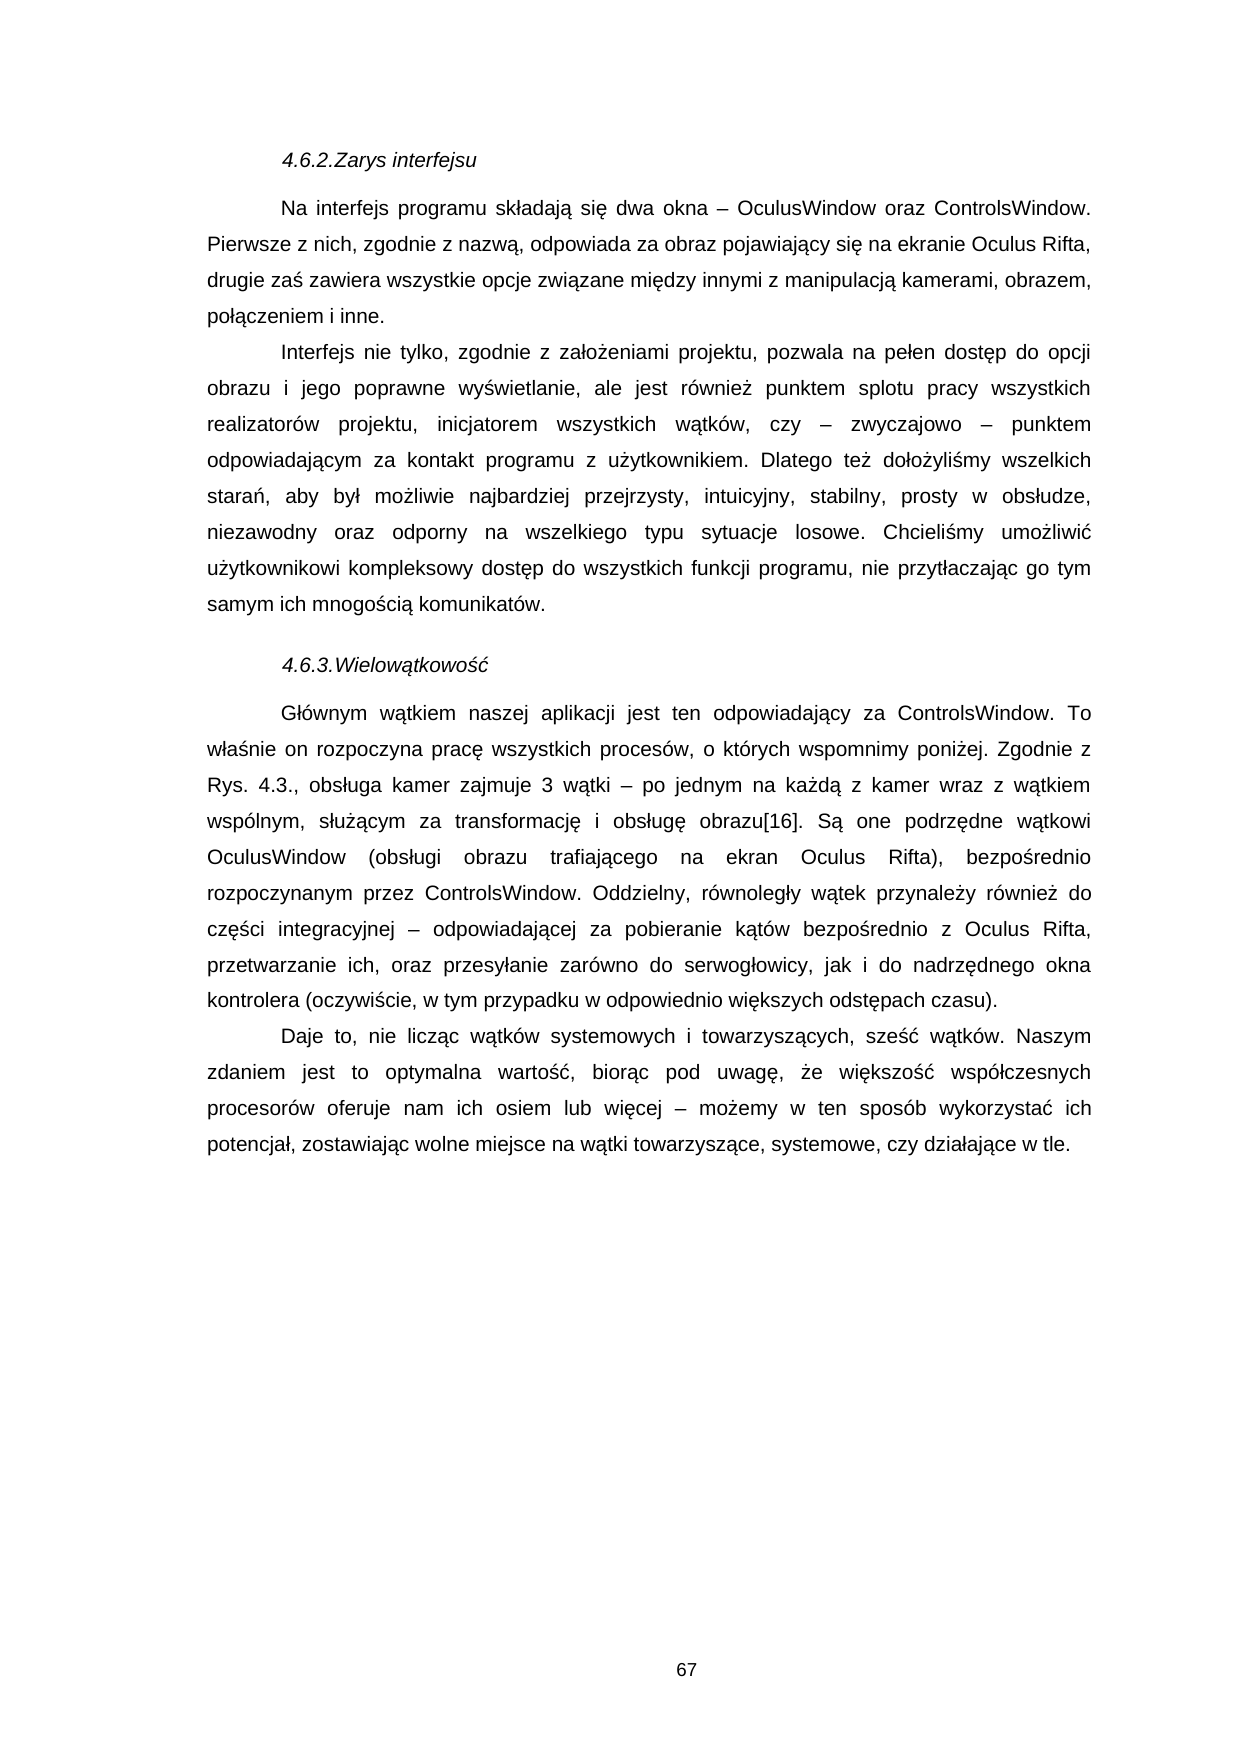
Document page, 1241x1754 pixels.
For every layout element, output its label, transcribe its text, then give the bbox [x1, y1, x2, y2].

text Daje to, nie licząc wątków systemowych i towarzyszących, sześć wątków. Naszym zdaniem jest to optymalna wartość, biorąc pod uwagę, że większość współczesnych procesorów oferuje nam ich osiem lub więcej – możemy w ten sposób wykorzystać ich potencjał, zostawiając wolne miejsce na wątki towarzyszące, systemowe, czy działające w tle. [207, 1024, 1092, 1156]
text Głównym wątkiem naszej aplikacji jest ten odpowiadający za ControlsWindow. To właśnie on rozpoczyna pracę wszystkich procesów, o których wspomnimy poniżej. Zgodnie z Rys. 4.3., obsługa kamer zajmuje 3 wątki – po jednym na każdą z kamer wraz z wątkiem wspólnym, służącym za transformację i obsługę obrazu[16]. Są one podrzędne wątkowi OculusWindow (obsługi obrazu trafiającego na ekran Oculus Rifta), bezpośrednio rozpoczynanym przez ControlsWindow. Oddzielny, równoległy wątek przynależy również do części integracyjnej – odpowiadającej za pobieranie kątów bezpośrednio z Oculus Rifta, przetwarzanie ich, oraz przesyłanie zarówno do serwogłowicy, jak i do nadrzędnego okna kontrolera (oczywiście, w tym przypadku w odpowiednio większych odstępach czasu). [207, 701, 1092, 1012]
text Na interfejs programu składają się dwa okna – OculusWindow oraz ControlsWindow. Pierwsze z nich, zgodnie z nazwą, odpowiada za obraz pojawiający się na ekranie Oculus Rifta, drugie zaś zawiera wszystkie opcje związane między innymi z manipulacją kamerami, obrazem, połączeniem i inne. [207, 196, 1092, 328]
subtitle Zarys interfejsu [282, 148, 1092, 172]
subtitle Wielowątkowość [282, 652, 1092, 676]
text Interfejs nie tylko, zgodnie z założeniami projektu, pozwala na pełen dostęp do opcji obrazu i jego poprawne wyświetlanie, ale jest również punktem splotu pracy wszystkich realizatorów projektu, inicjatorem wszystkich wątków, czy – zwyczajowo – punktem odpowiadającym za kontakt programu z użytkownikiem. Dlatego też dołożyliśmy wszelkich starań, aby był możliwie najbardziej przejrzysty, intuicyjny, stabilny, prosty w obsłudze, niezawodny oraz odporny na wszelkiego typu sytuacje losowe. Chcieliśmy umożliwić użytkownikowi kompleksowy dostęp do wszystkich funkcji programu, nie przytłaczając go tym samym ich mnogością komunikatów. [207, 340, 1092, 615]
